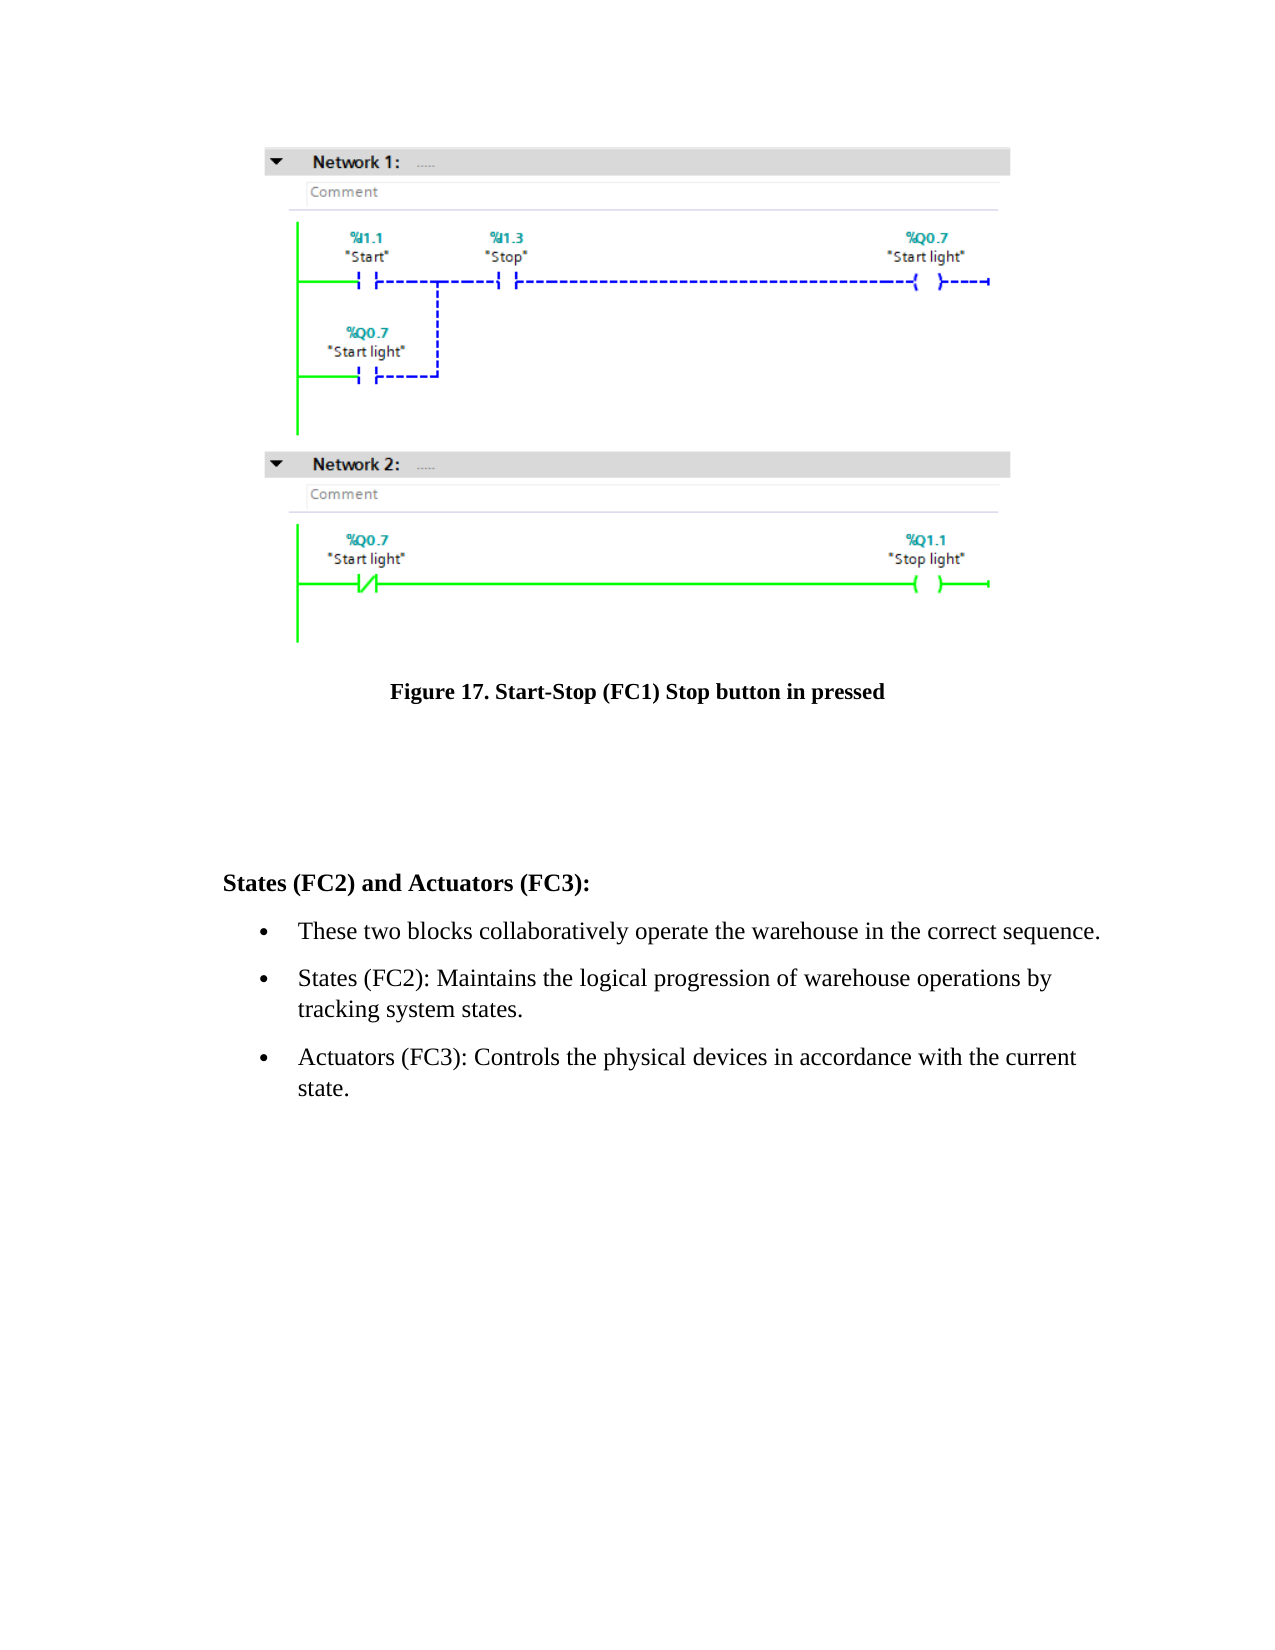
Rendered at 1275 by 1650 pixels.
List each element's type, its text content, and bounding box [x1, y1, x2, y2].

text Figure 17. Start-Stop (FC1) Stop button in pressed [148, 678, 1127, 704]
picture [264, 147, 1011, 659]
list These two blocks collaboratively operate the warehouse in the correct sequence. [260, 916, 1127, 944]
list Actuators (FC3): Controls the physical devices in accordance with the current state. [260, 1042, 1127, 1102]
text States (FC2) and Actuators (FC3): [223, 868, 1127, 897]
list States (FC2): Maintains the logical progression of warehouse operations by tracking system states. [260, 963, 1127, 1023]
